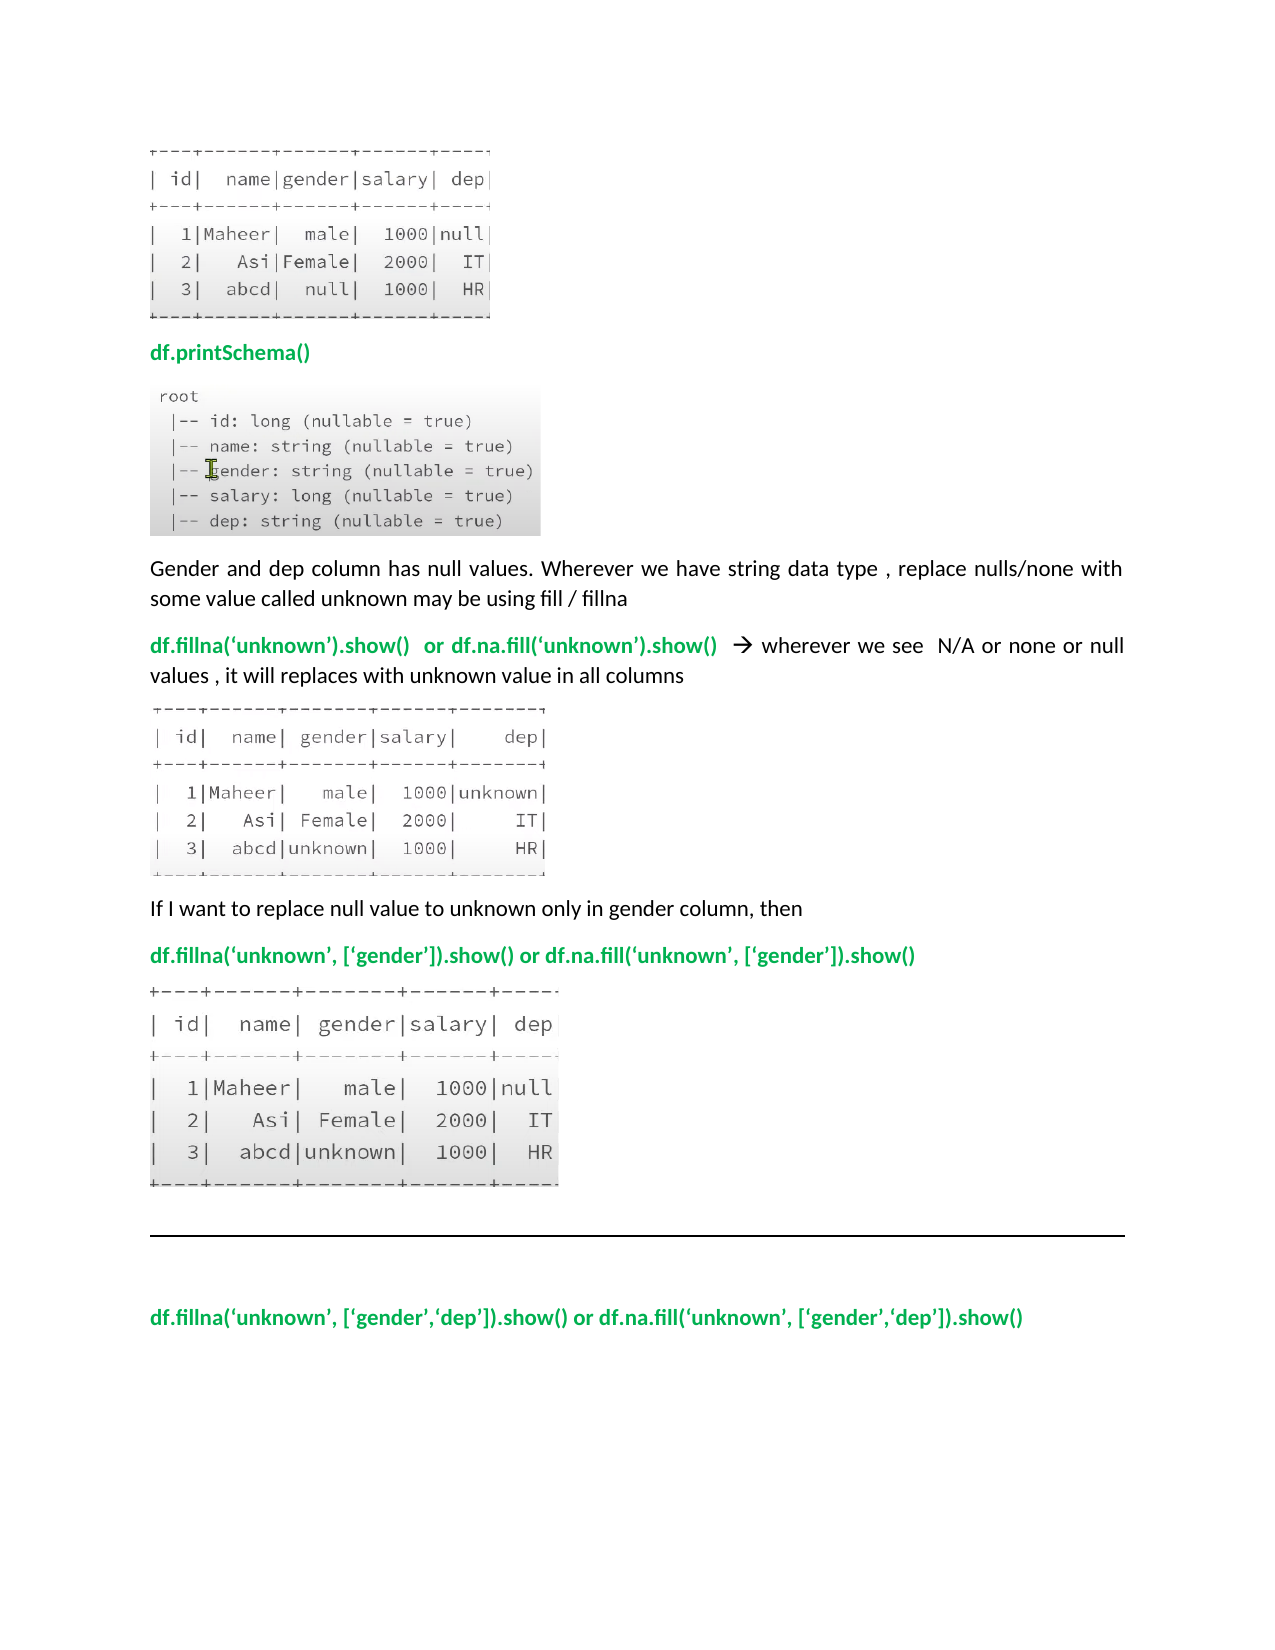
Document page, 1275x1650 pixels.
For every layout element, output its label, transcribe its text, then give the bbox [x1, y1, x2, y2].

picture [150, 384, 541, 536]
text df.fillna(‘unknown’, [‘gender’]).show() or df.na.fill(‘unknown’, [‘gender’]).show() [150, 941, 1125, 969]
text Gender and dep column has null values. Wherever we have string data type , replace nulls/none with some value called unknown may be using fill / fillna [150, 554, 1125, 613]
text df.fillna(‘unknown’).show() or df.na.fill(‘unknown’).show() wherever we see N/A or none or null values , it will replaces with unknown value in all columns [150, 631, 1125, 690]
picture [150, 987, 559, 1187]
text If I want to replace null value to unknown only in gender column, then [150, 894, 1125, 922]
picture [150, 708, 545, 876]
text df.fillna(‘unknown’, [‘gender’,‘dep’]).show() or df.na.fill(‘unknown’, [‘gender’,‘dep’]).show() [150, 1303, 1125, 1331]
picture [150, 150, 490, 319]
text df.printSchema() [150, 338, 1125, 366]
